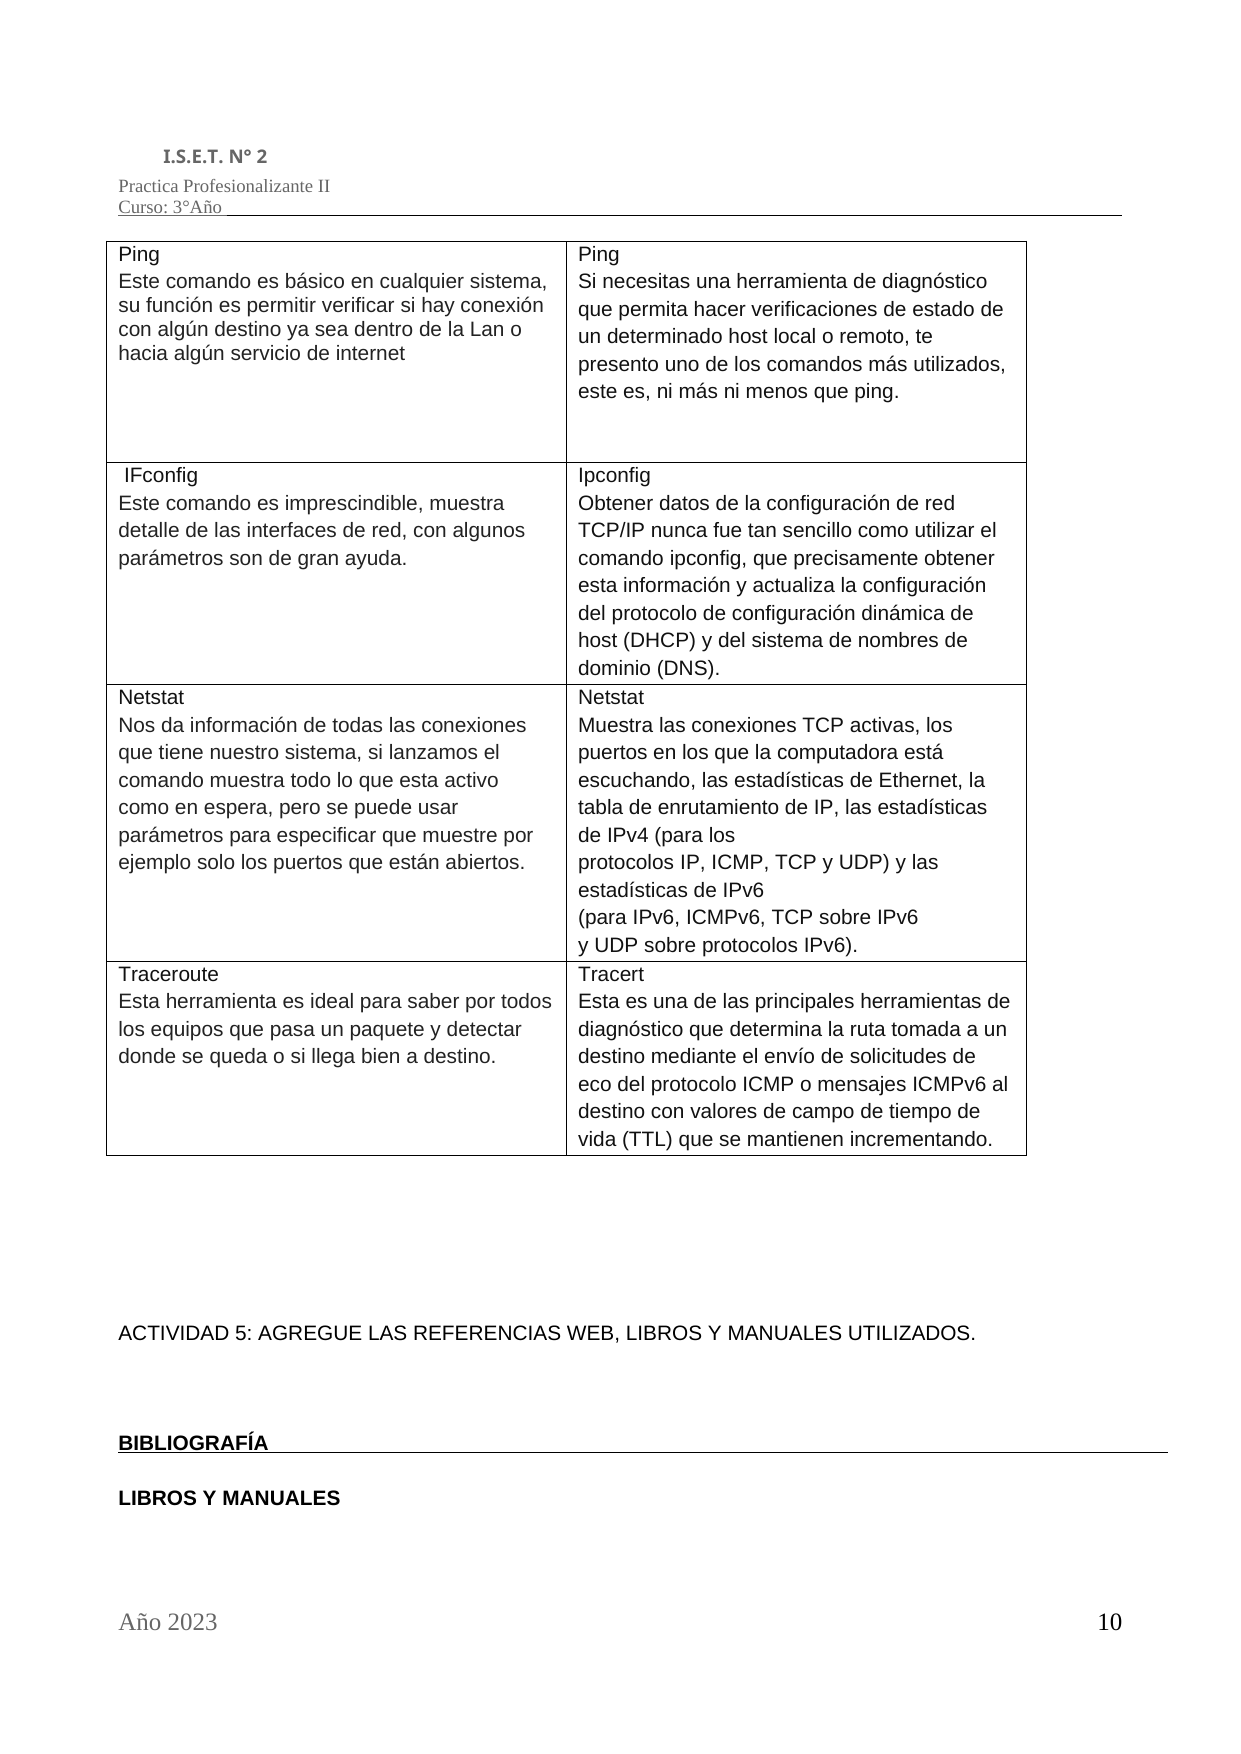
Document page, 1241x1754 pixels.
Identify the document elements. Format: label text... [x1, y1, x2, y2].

text BIBLIOGRAFÍA [118, 1431, 1122, 1452]
table_cell Ipconfig Obtener datos de la configuración de red TCP/IP nunca fue tan sencillo como utilizar el comando ipconfig, que precisamente obtener esta información y actualiza la configuración del protocolo de configuración dinámica de host (DHCP) y del sistema de nombres de dominio (DNS). [567, 463, 1026, 684]
text LIBROS Y MANUALES [118, 1486, 1122, 1510]
table_cell Ping Si necesitas una herramienta de diagnóstico que permita hacer verificaciones de estado de un determinado host local o remoto, te presento uno de los comandos más utilizados, este es, ni más ni menos que ping. [567, 242, 1026, 462]
table_cell Netstat Muestra las conexiones TCP activas, los puertos en los que la computadora está escuchando, las estadísticas de Ethernet, la tabla de enrutamiento de IP, las estadísticas de IPv4 (para los protocolos IP, ICMP, TCP y UDP) y las estadísticas de IPv6 (para IPv6, ICMPv6, TCP sobre IPv6 y UDP sobre protocolos IPv6). [567, 685, 1026, 961]
table_cell Netstat Nos da información de todas las conexiones que tiene nuestro sistema, si lanzamos el comando muestra todo lo que esta activo como en espera, pero se puede usar parámetros para especificar que muestre por ejemplo solo los puertos que están abiertos. [107, 685, 566, 961]
table_cell Tracert Esta es una de las principales herramientas de diagnóstico que determina la ruta tomada a un destino mediante el envío de solicitudes de eco del protocolo ICMP o mensajes ICMPv6 al destino con valores de campo de tiempo de vida (TTL) que se mantienen incrementando. [567, 962, 1026, 1155]
table_cell Ping Este comando es básico en cualquier sistema, su función es permitir verificar si hay conexión con algún destino ya sea dentro de la Lan o hacia algún servicio de internet [107, 242, 566, 462]
table_cell IFconfig Este comando es imprescindible, muestra detalle de las interfaces de red, con algunos parámetros son de gran ayuda. [107, 463, 566, 684]
table_cell Traceroute Esta herramienta es ideal para saber por todos los equipos que pasa un paquete y detectar donde se queda o si llega bien a destino. [107, 962, 566, 1155]
text ACTIVIDAD 5: AGREGUE LAS REFERENCIAS WEB, LIBROS Y MANUALES UTILIZADOS. [118, 1321, 1091, 1345]
